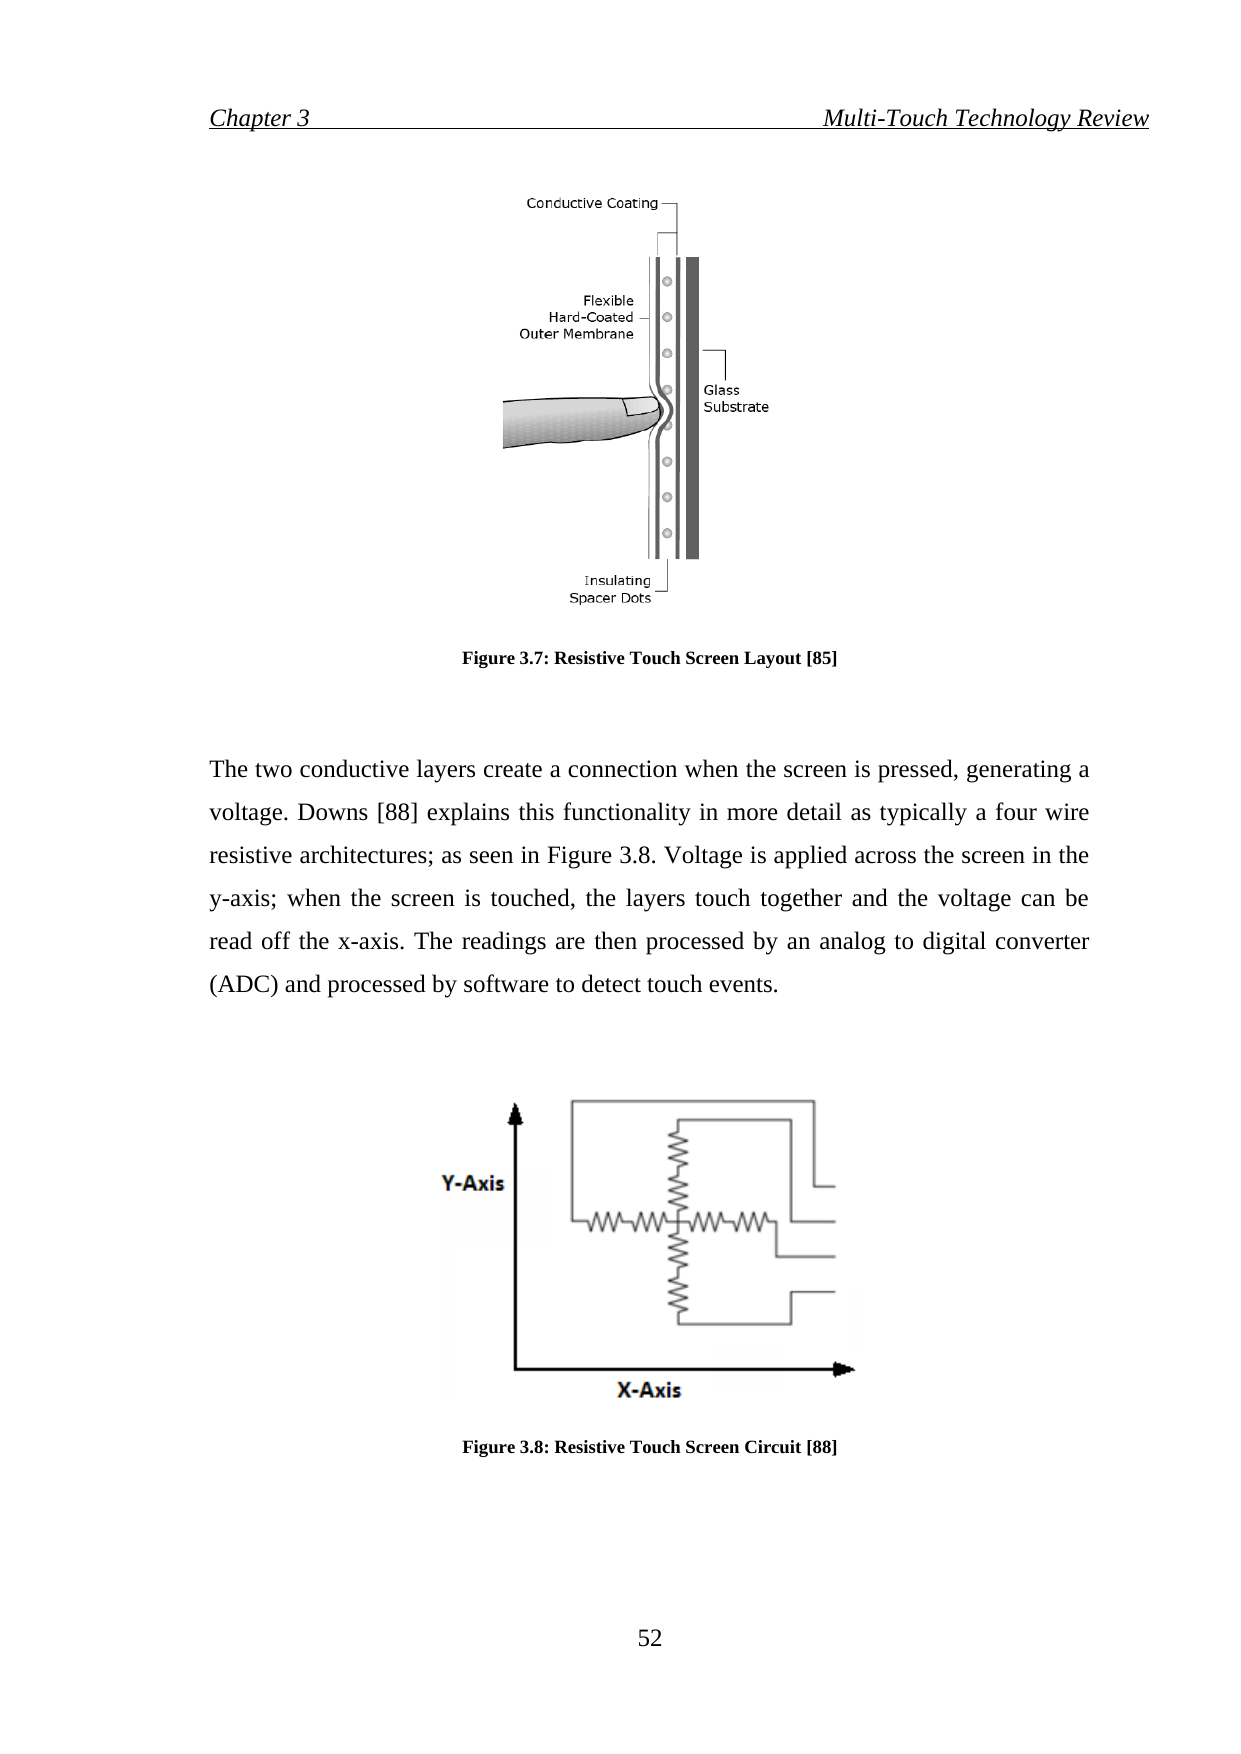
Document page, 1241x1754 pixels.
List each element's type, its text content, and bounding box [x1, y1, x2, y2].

text Figure 3.8: Resistive Touch Screen Circuit [88] [209, 1436, 1090, 1457]
text Figure 3.7: Resistive Touch Screen Layout [85] [209, 647, 1090, 669]
picture [439, 1097, 860, 1401]
text The two conductive layers create a connection when the screen is pressed, generating a voltage. Downs [88] explains this functionality in more detail as typically a four wire resistive architectures; as seen in Figure 3.8. Voltage is applied across the screen in the y-axis; when the screen is touched, the layers touch together and the voltage can be read off the x-axis. The readings are then processed by an analog to digital converter (ADC) and processed by software to detect touch events. [209, 754, 1090, 998]
picture [502, 188, 797, 612]
